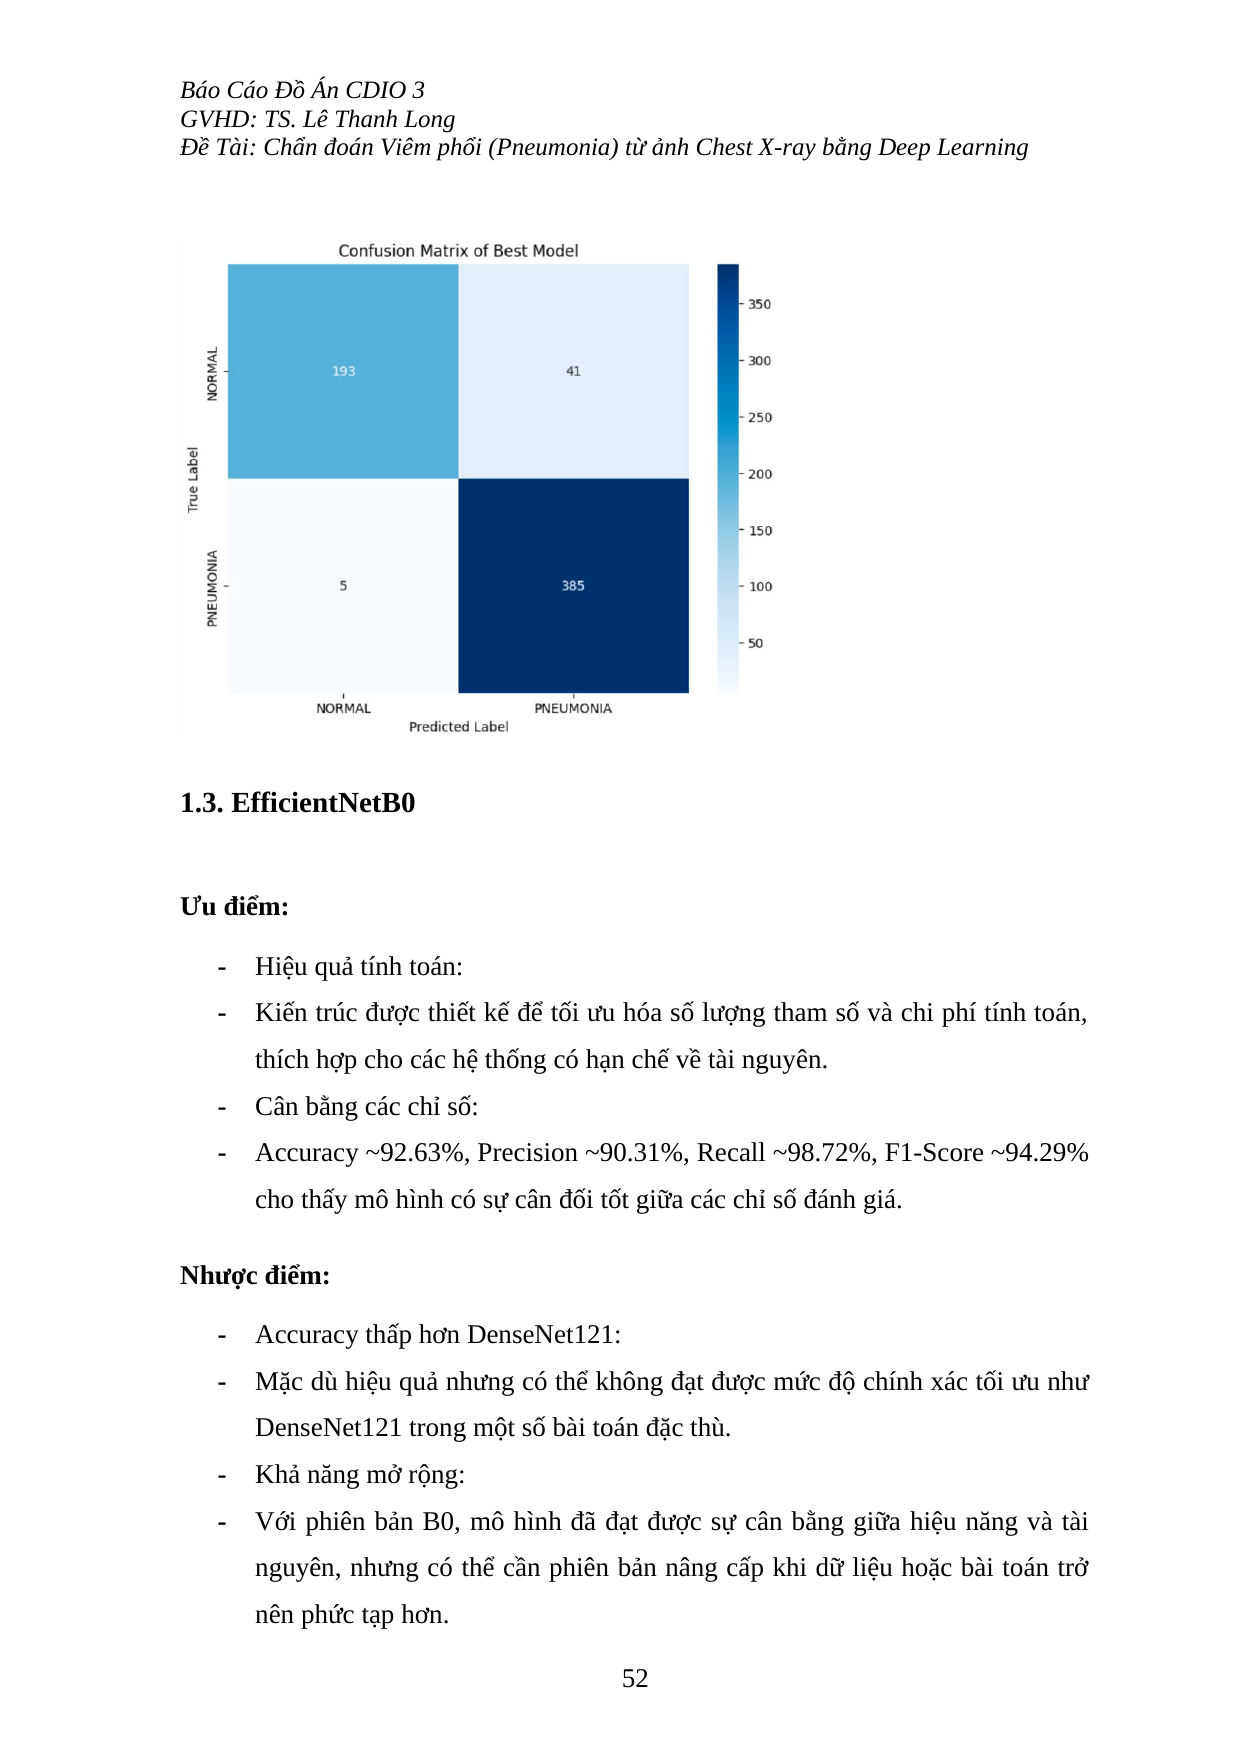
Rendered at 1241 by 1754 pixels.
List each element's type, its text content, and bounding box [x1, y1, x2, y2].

list Hiệu quả tính toán: [217, 950, 1090, 981]
list Mặc dù hiệu quả nhưng có thể không đạt được mức độ chính xác tối ưu như DenseNet121 trong một số bài toán đặc thù. [217, 1365, 1090, 1442]
text Nhược điểm: [180, 1259, 1090, 1290]
list Với phiên bản B0, mô hình đã đạt được sự cân bằng giữa hiệu năng và tài nguyên, nhưng có thể cần phiên bản nâng cấp khi dữ liệu hoặc bài toán trở nên phức tạp hơn. [217, 1505, 1090, 1629]
list Khả năng mở rộng: [217, 1458, 1090, 1489]
list Accuracy thấp hơn DenseNet121: [217, 1318, 1090, 1349]
list Accuracy ~92.63%, Precision ~90.31%, Recall ~98.72%, F1-Score ~94.29% cho thấy mô hình có sự cân đối tốt giữa các chỉ số đánh giá. [217, 1136, 1090, 1214]
text Ưu điểm: [180, 891, 1090, 922]
list Cân bằng các chỉ số: [217, 1090, 1090, 1121]
picture [180, 238, 780, 736]
list Kiến trúc được thiết kế để tối ưu hóa số lượng tham số và chi phí tính toán, thích hợp cho các hệ thống có hạn chế về tài nguyên. [217, 996, 1090, 1074]
